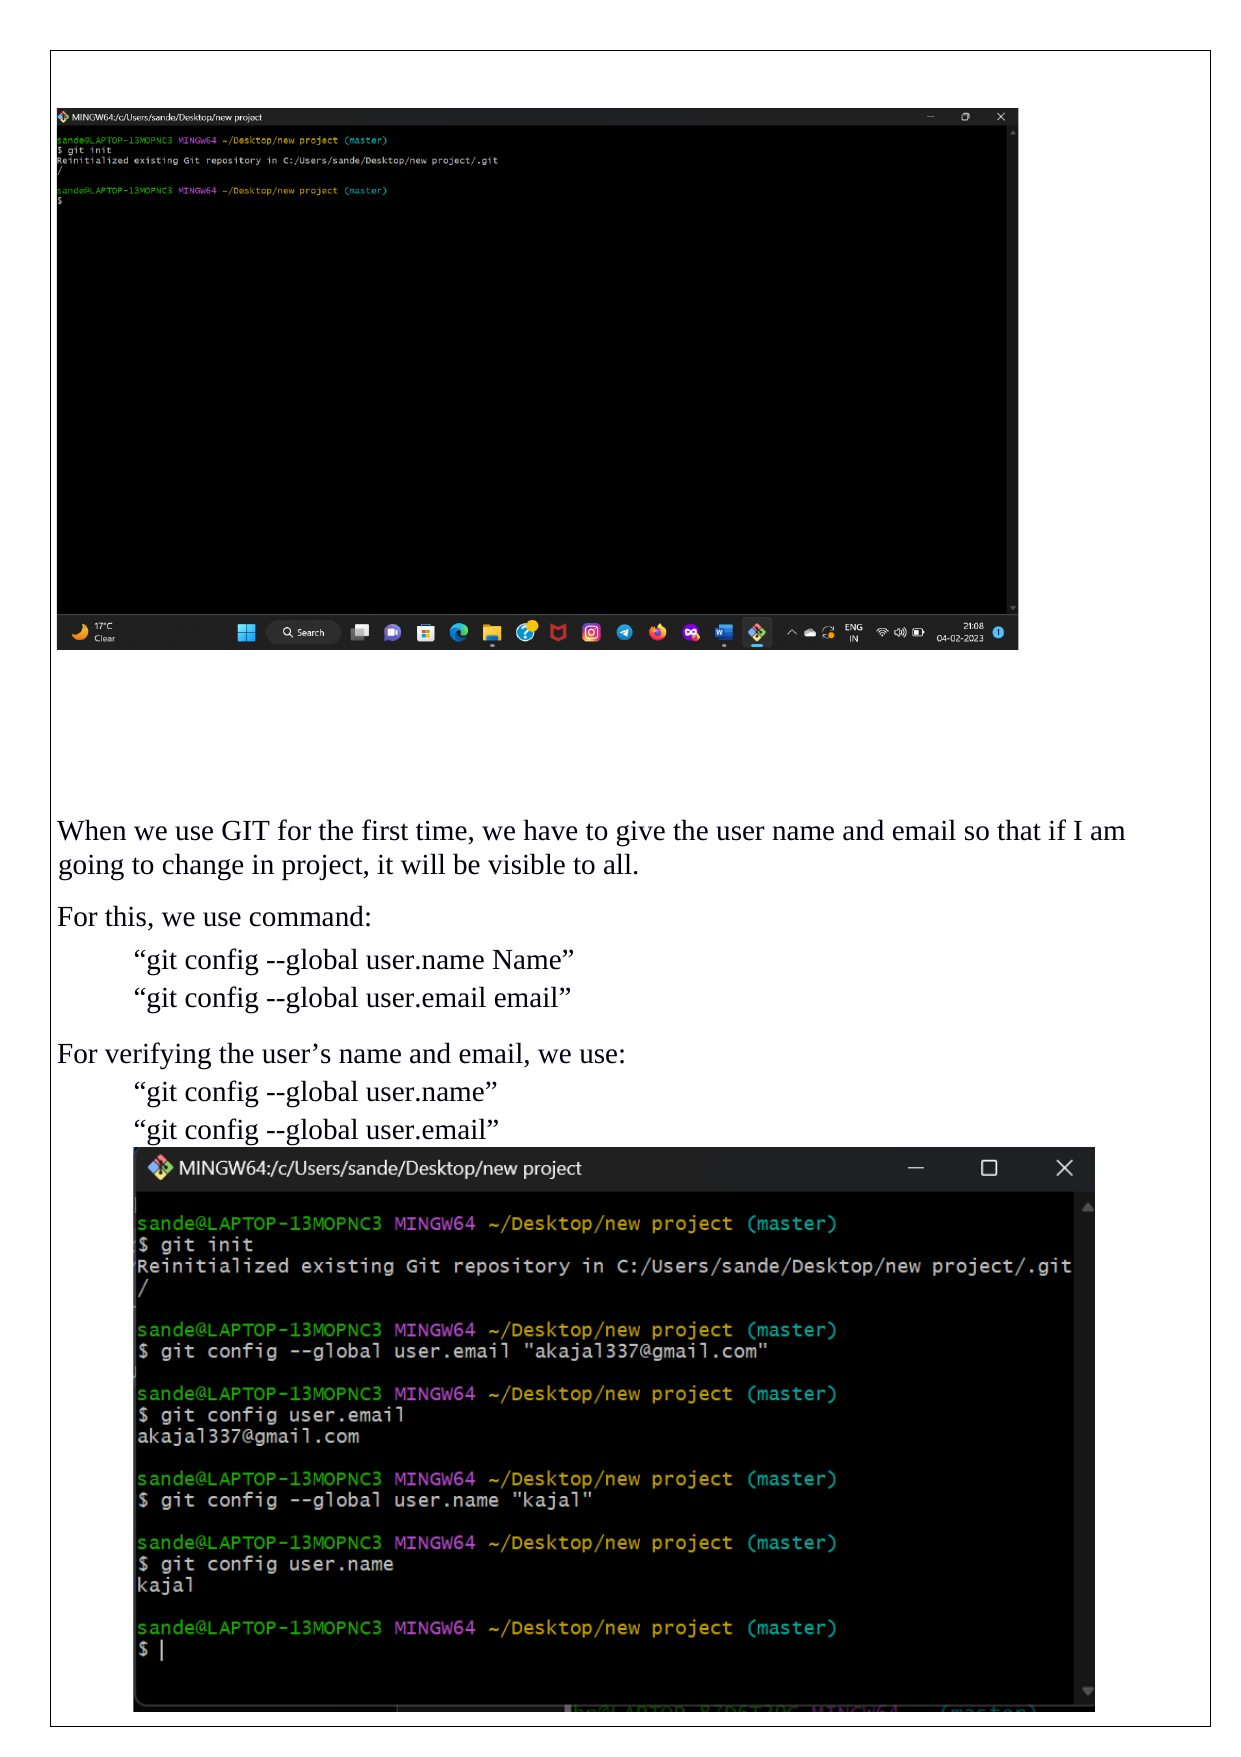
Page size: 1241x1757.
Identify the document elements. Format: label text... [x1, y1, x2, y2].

picture [56, 108, 1019, 650]
text “git config --global user.name” [133, 1074, 1199, 1108]
text “git config --global user.email” [133, 1112, 1199, 1146]
text When we use GIT for the first time, we have to give the user name and email so that if I am going to change in project, it will be visible to all. [57, 813, 1199, 881]
picture [133, 1147, 1095, 1712]
text For verifying the user’s name and email, we use: [57, 1036, 1199, 1069]
text “git config --global user.email email” [133, 981, 1199, 1014]
text “git config --global user.name Name” [133, 942, 1199, 976]
text For this, we use command: [57, 899, 1199, 933]
